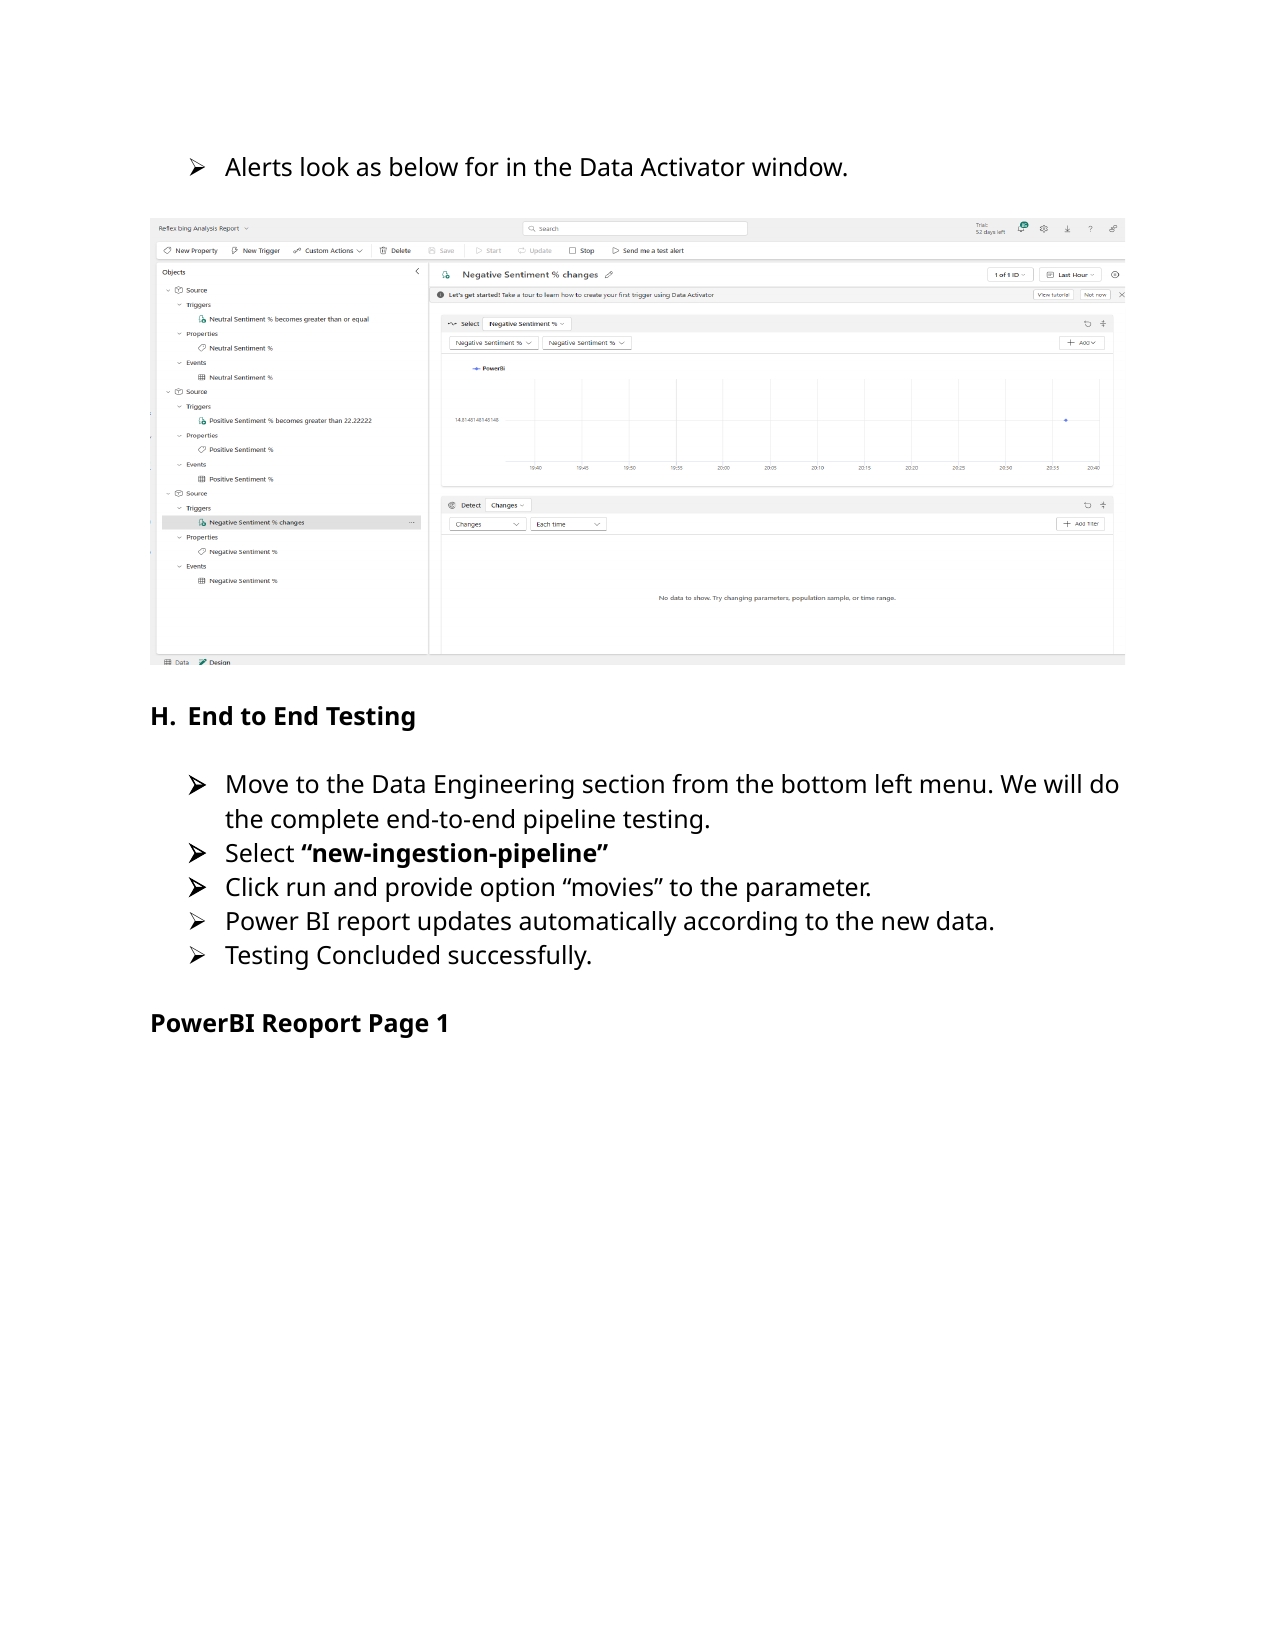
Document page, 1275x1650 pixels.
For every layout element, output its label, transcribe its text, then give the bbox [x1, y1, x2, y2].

list Move to the Data Engineering section from the bottom left menu. We will do the complete end-to-end pipeline testing. [187, 767, 1125, 835]
list Testing Concluded successfully. [187, 937, 1125, 972]
text PowerBI Reoport Page 1 [150, 1006, 1125, 1040]
list Select “new-ingestion-pipeline” [187, 835, 1125, 869]
list Power BI report updates automatically according to the new data. [187, 903, 1125, 937]
picture [150, 218, 1125, 665]
list Click run and provide option “movies” to the parameter. [187, 869, 1125, 903]
list Alerts look as below for in the Data Activator window. [187, 150, 1125, 184]
list End to End Testing [150, 699, 1125, 733]
